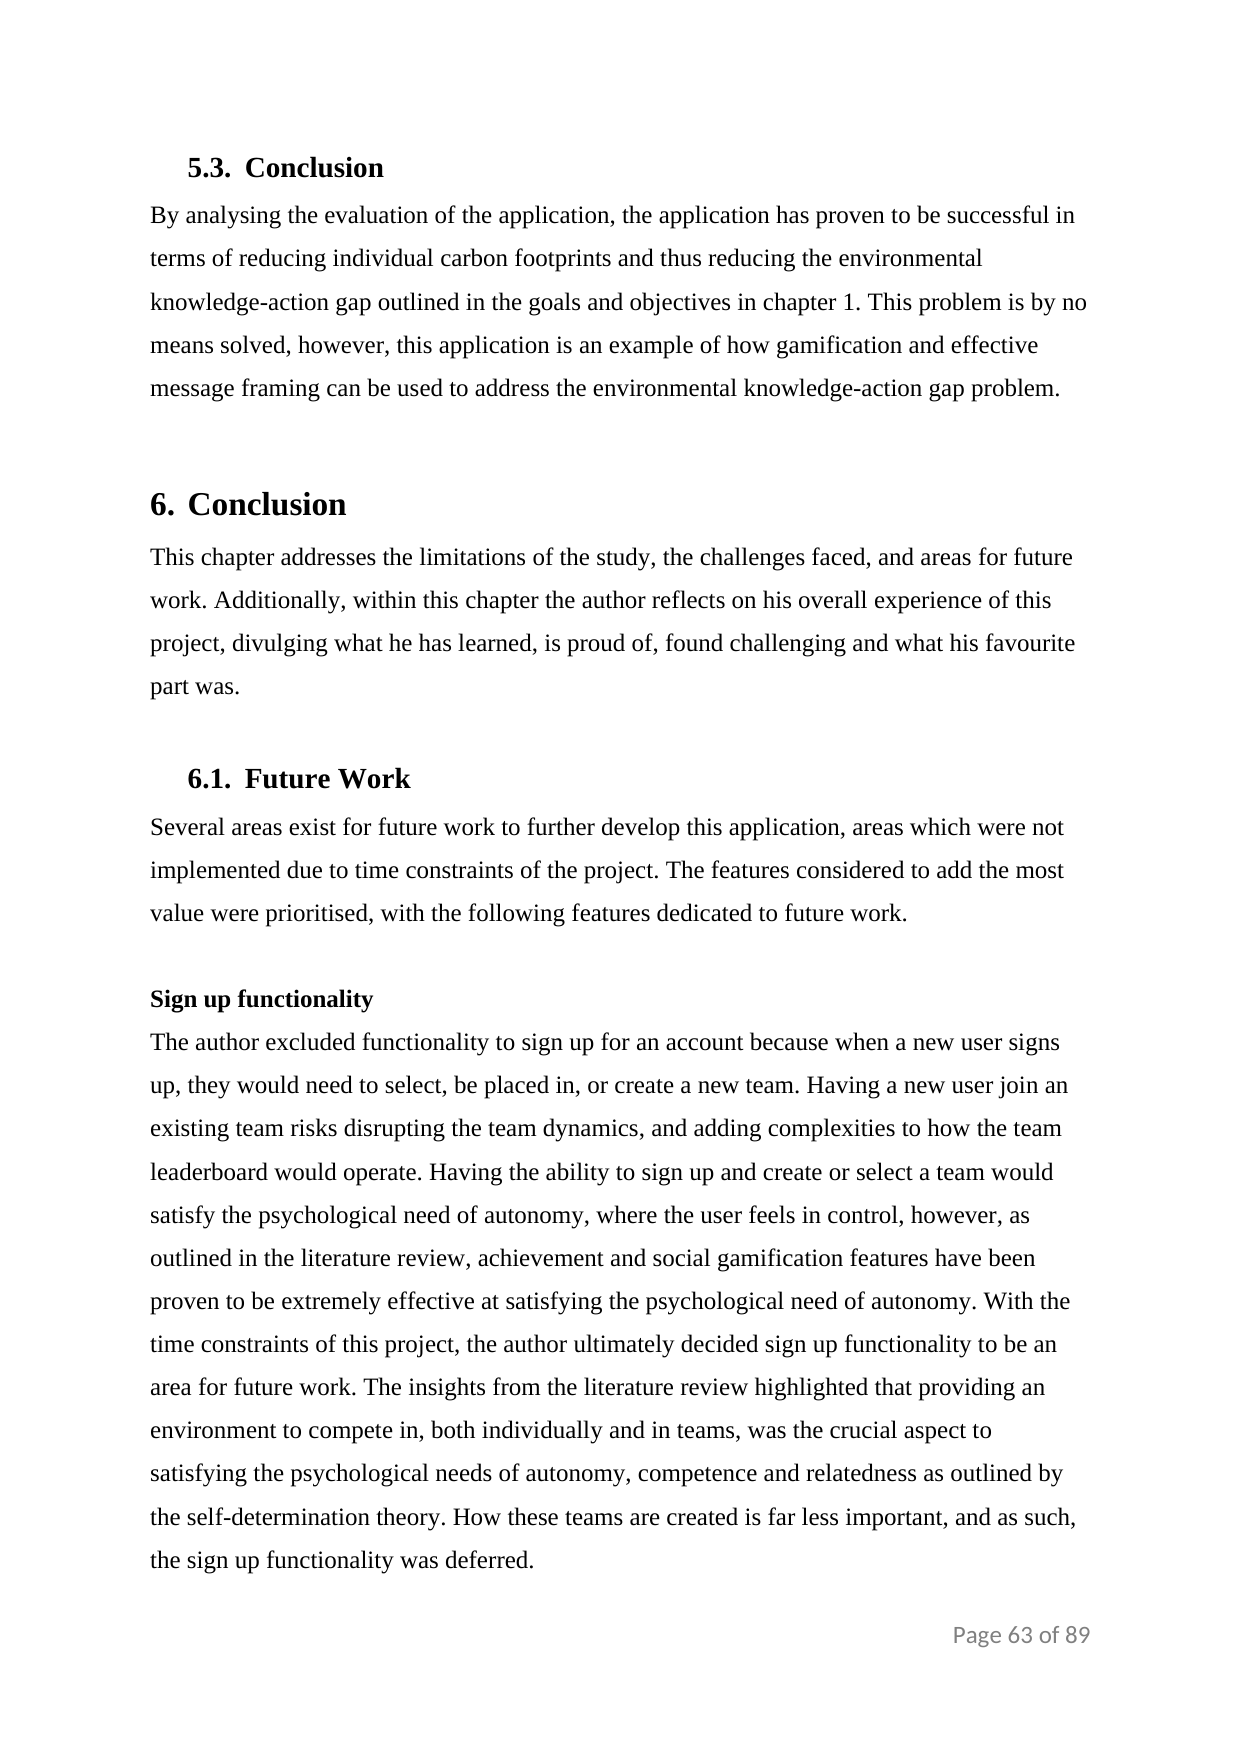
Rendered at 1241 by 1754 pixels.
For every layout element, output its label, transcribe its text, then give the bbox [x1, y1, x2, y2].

subtitle Conclusion [187, 150, 1090, 183]
text Sign up functionality [150, 984, 1090, 1013]
subtitle Future Work [187, 761, 1090, 795]
text This chapter addresses the limitations of the study, the challenges faced, and areas for future work. Additionally, within this chapter the author reflects on his overall experience of this project, divulging what he has learned, is proud of, found challenging and what his favourite part was. [150, 542, 1090, 700]
subtitle Conclusion [150, 484, 1090, 522]
text The author excluded functionality to sign up for an account because when a new user signs up, they would need to select, be placed in, or create a new team. Having a new user join an existing team risks disrupting the team dynamics, and adding complexities to how the team leaderboard would operate. Having the ability to sign up and create or select a team would satisfy the psychological need of autonomy, where the user feels in control, however, as outlined in the literature review, achievement and social gamification features have been proven to be extremely effective at satisfying the psychological need of autonomy. With the time constraints of this project, the author ultimately decided sign up functionality to be an area for future work. The insights from the literature review highlighted that providing an environment to compete in, both individually and in teams, was the crucial aspect to satisfying the psychological needs of autonomy, competence and relatedness as outlined by the self-determination theory. How these teams are created is far less important, and as such, the sign up functionality was deferred. [150, 1027, 1090, 1573]
text By analysing the evaluation of the application, the application has proven to be successful in terms of reducing individual carbon footprints and thus reducing the environmental knowledge-action gap outlined in the goals and objectives in chapter 1. This problem is by no means solved, however, this application is an example of how gamification and effective message framing can be used to address the environmental knowledge-action gap problem. [150, 200, 1090, 402]
text Several areas exist for future work to further develop this application, areas which were not implemented due to time constraints of the project. The features considered to add the most value were prioritised, with the following features dedicated to future work. [150, 812, 1090, 927]
